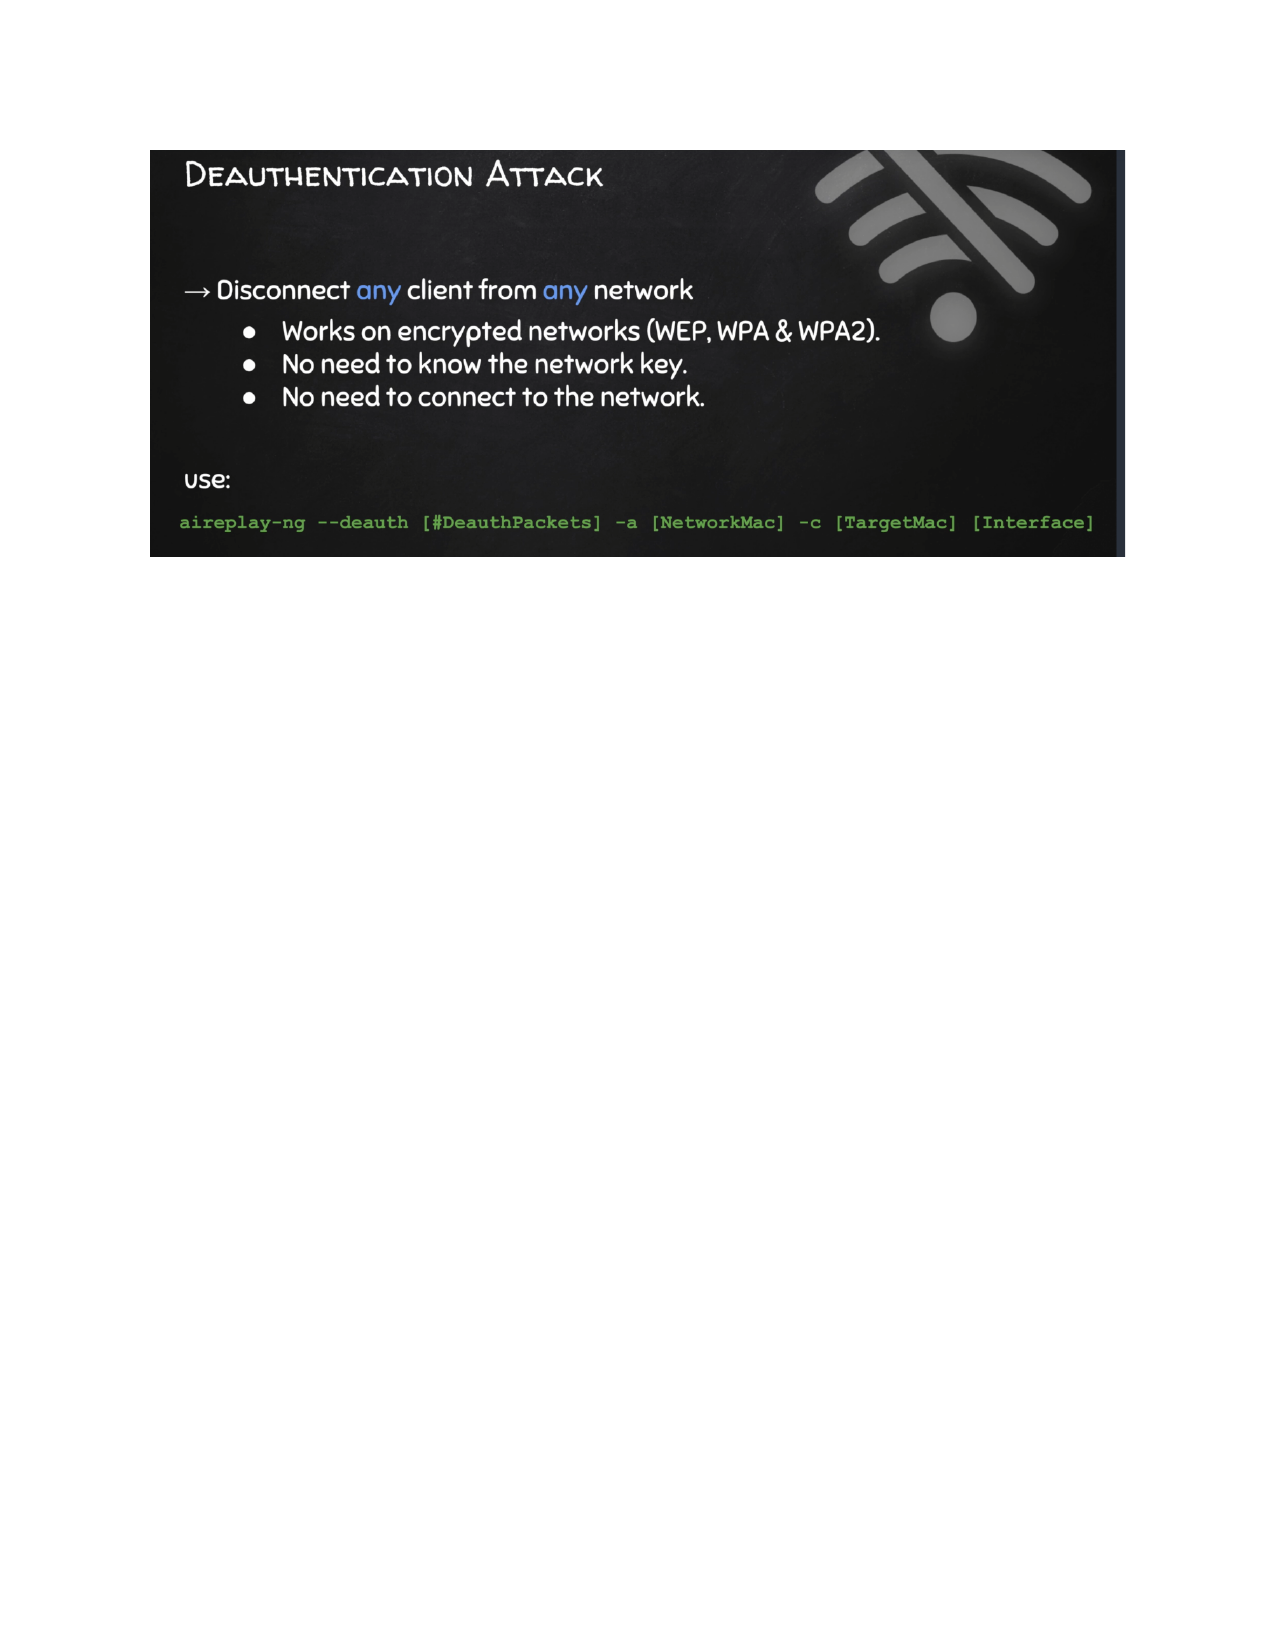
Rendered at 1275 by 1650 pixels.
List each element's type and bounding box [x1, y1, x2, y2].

picture [150, 150, 1125, 557]
